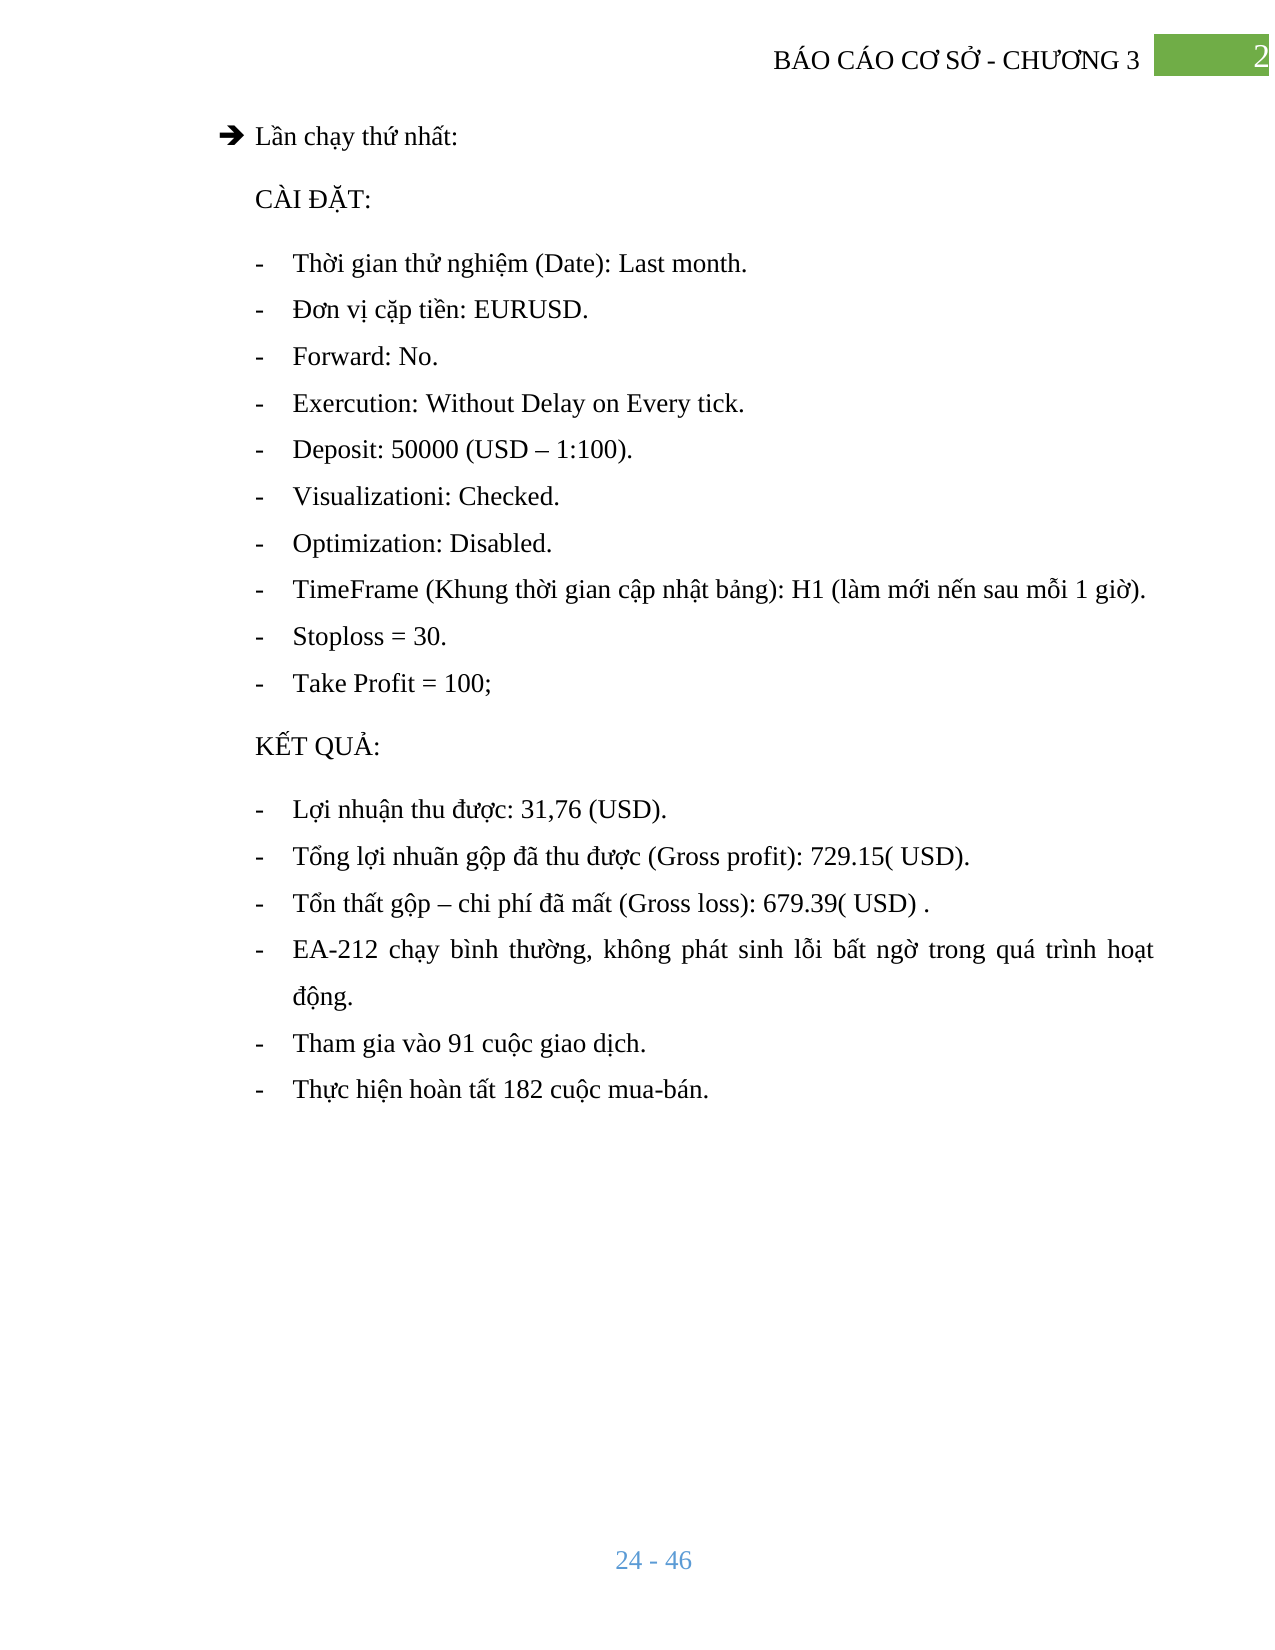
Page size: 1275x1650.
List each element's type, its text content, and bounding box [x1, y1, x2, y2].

list Lợi nhuận thu được: 31,76 (USD). [255, 793, 1155, 825]
list Optimization: Disabled. [255, 527, 1155, 558]
text CÀI ĐẶT: [180, 183, 1155, 215]
list Tham gia vào 91 cuộc giao dịch. [255, 1027, 1155, 1058]
list Deposit: 50000 (USD – 1:100). [255, 433, 1155, 465]
list Take Profit = 100; [255, 667, 1155, 698]
list Đơn vị cặp tiền: EURUSD. [255, 293, 1155, 325]
list Thực hiện hoàn tất 182 cuộc mua-bán. [255, 1073, 1155, 1105]
list Lần chạy thứ nhất: [217, 120, 1155, 151]
list Tổng lợi nhuãn gộp đã thu được (Gross profit): 729.15( USD). [255, 840, 1155, 871]
list EA-212 chạy bình thường, không phát sinh lỗi bất ngờ trong quá trình hoạt động. [255, 933, 1155, 1011]
text KẾT QUẢ: [255, 730, 1155, 761]
list Exercution: Without Delay on Every tick. [255, 387, 1155, 418]
list TimeFrame (Khung thời gian cập nhật bảng): H1 (làm mới nến sau mỗi 1 giờ). [255, 573, 1155, 605]
list Tổn thất gộp – chi phí đã mất (Gross loss): 679.39( USD) . [255, 887, 1155, 918]
list Visualizationi: Checked. [255, 480, 1155, 511]
list Thời gian thử nghiệm (Date): Last month. [255, 247, 1155, 278]
list Forward: No. [255, 340, 1155, 371]
list Stoploss = 30. [255, 620, 1155, 651]
